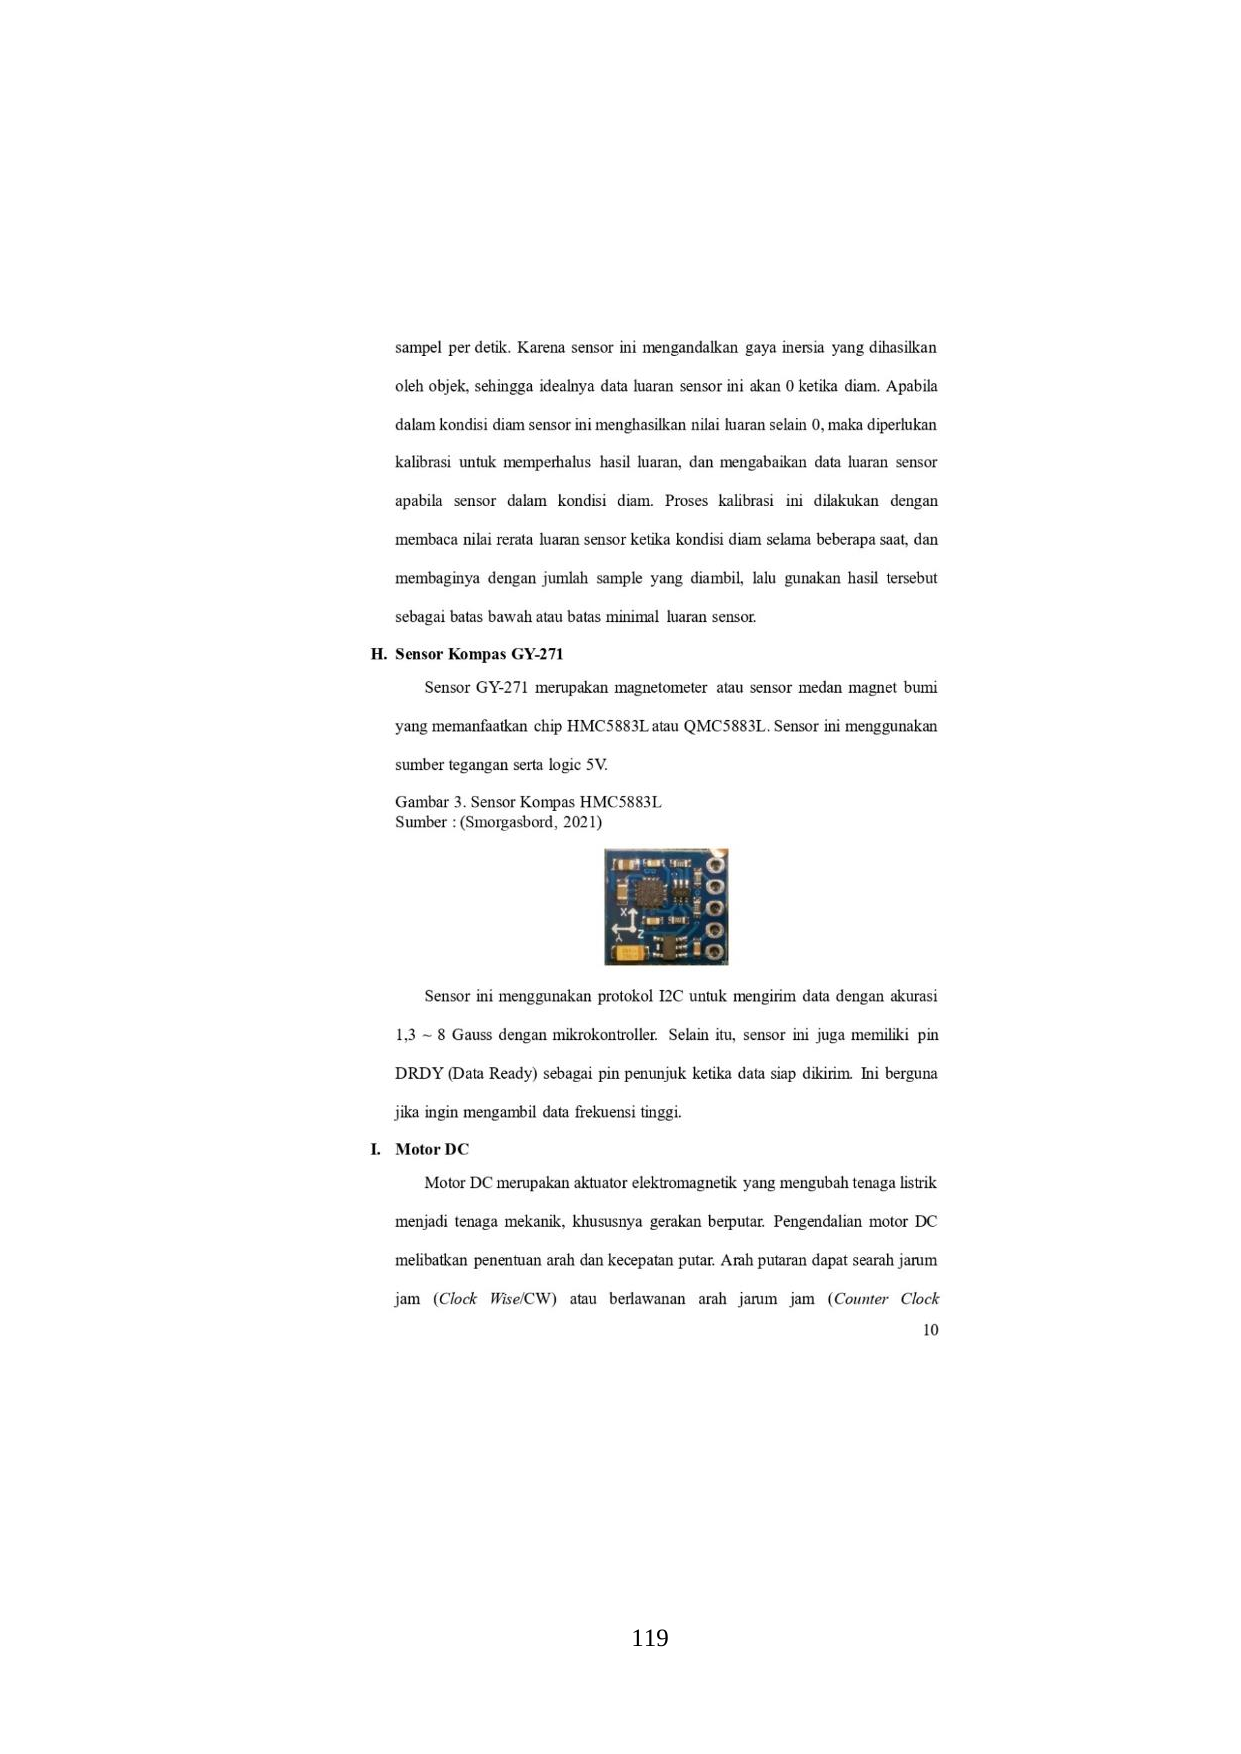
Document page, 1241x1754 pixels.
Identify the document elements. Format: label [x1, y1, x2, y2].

picture [236, 236, 1064, 1405]
